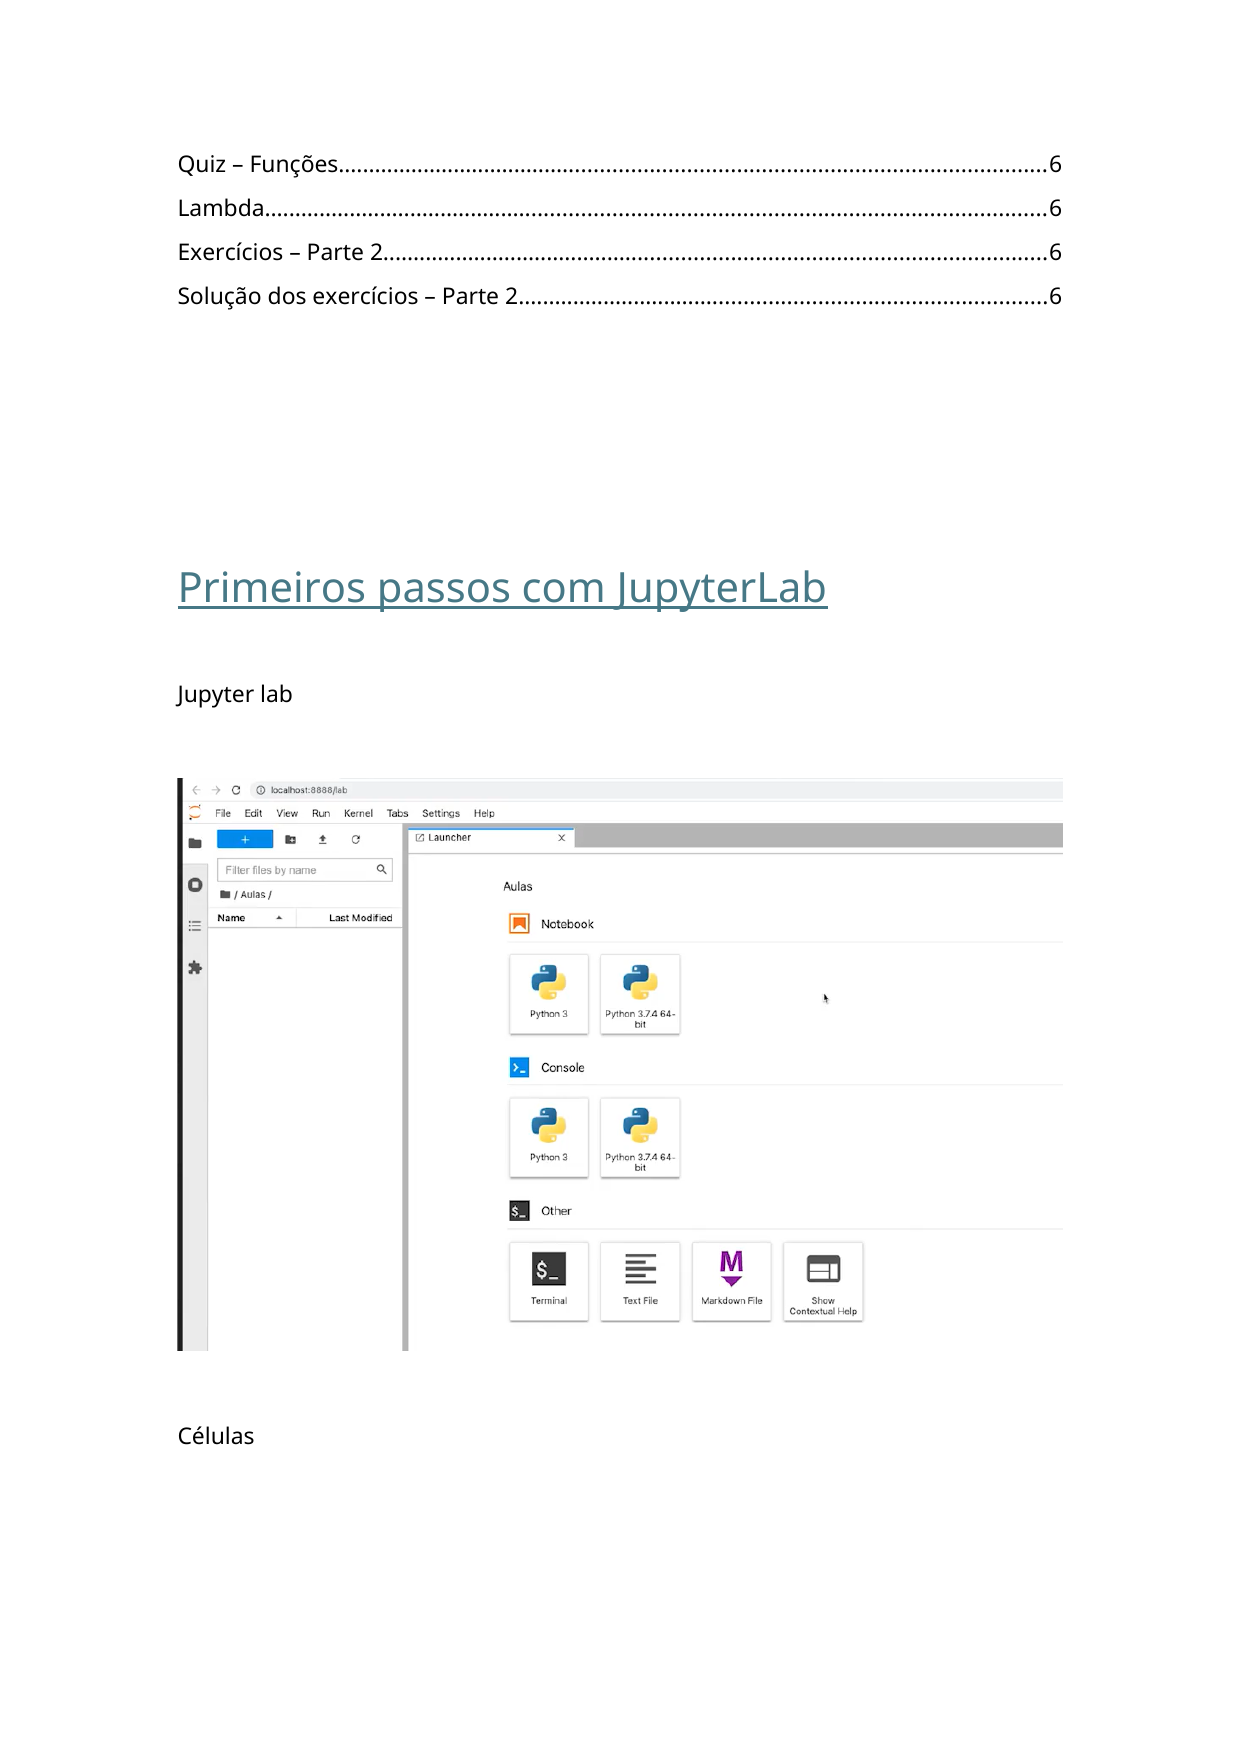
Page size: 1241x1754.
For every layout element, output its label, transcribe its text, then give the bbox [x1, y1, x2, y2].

text Células [177, 1420, 1063, 1451]
text Jupyter lab [177, 678, 1063, 709]
picture [177, 778, 1063, 1351]
subtitle Primeiros passos com JupyterLab [177, 496, 1063, 614]
